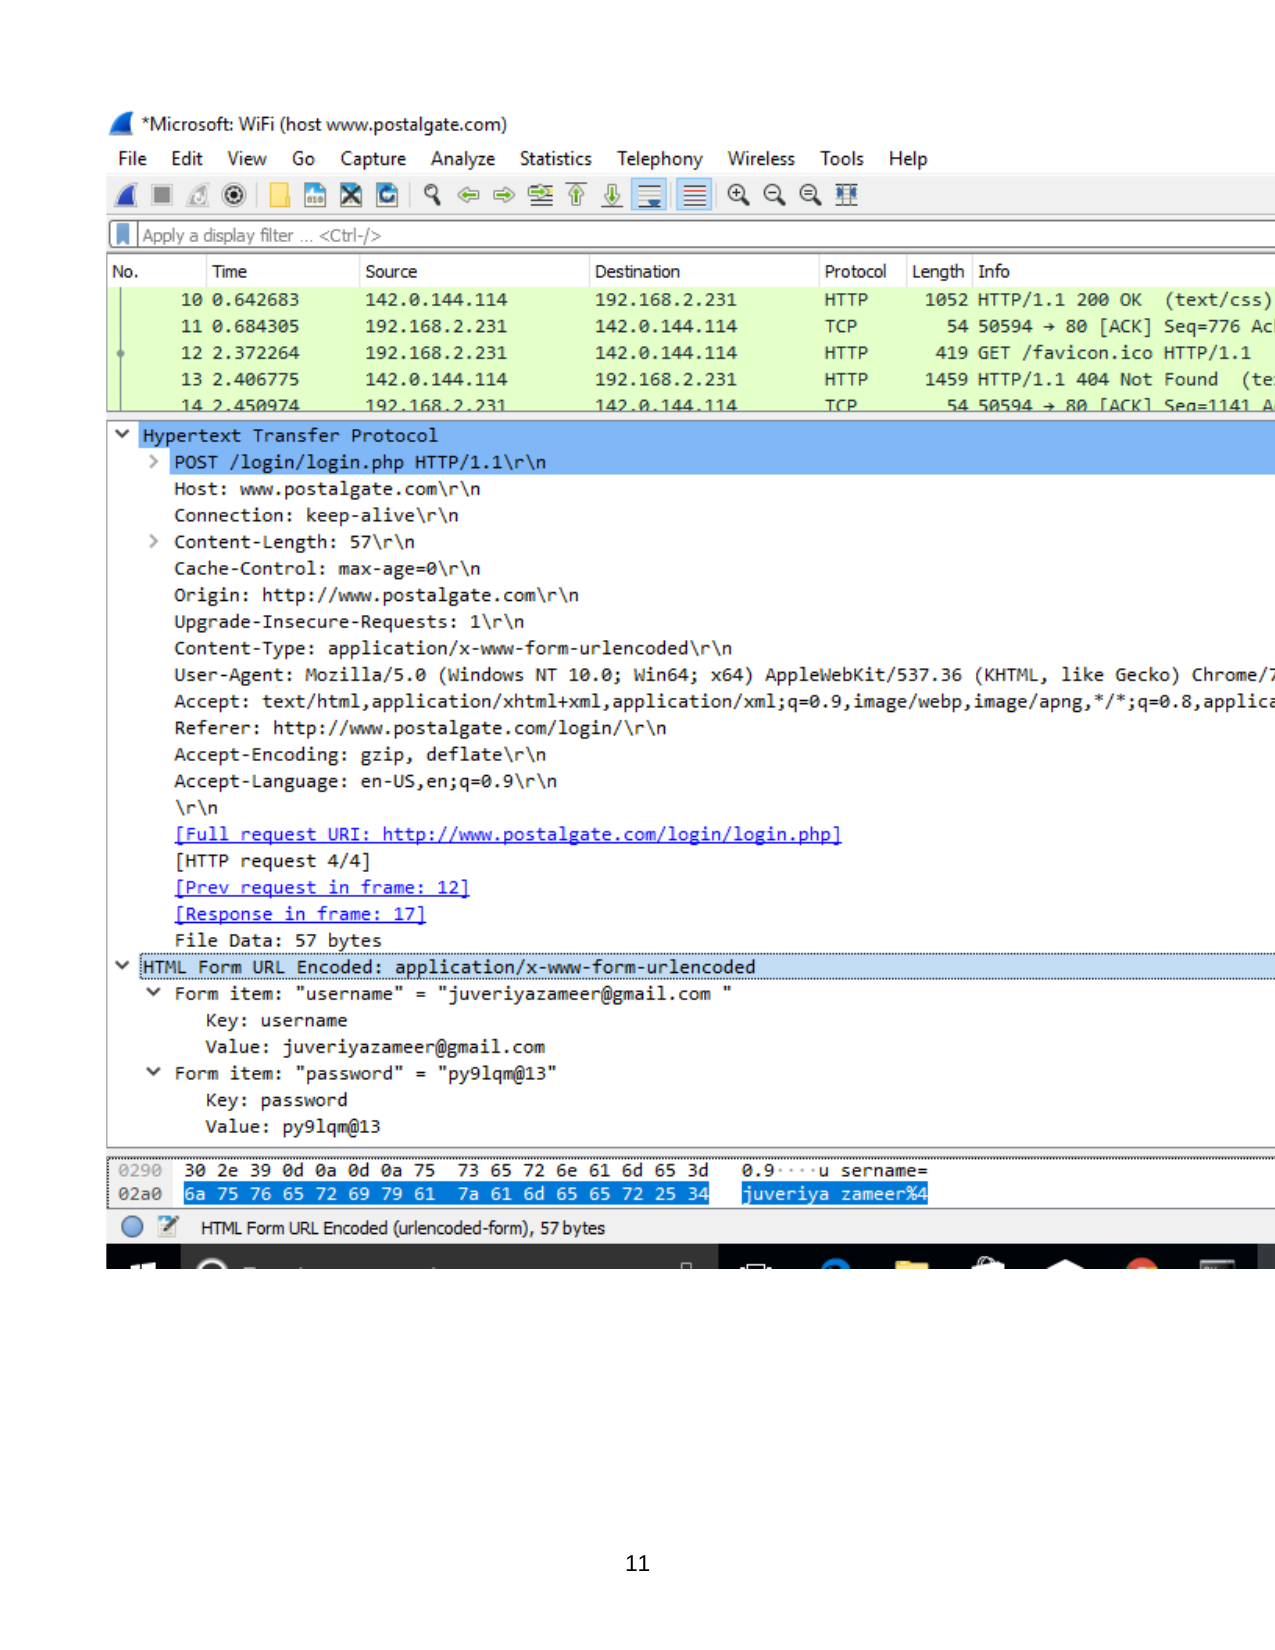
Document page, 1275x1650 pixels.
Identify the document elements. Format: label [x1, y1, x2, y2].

picture [106, 106, 1275, 1269]
